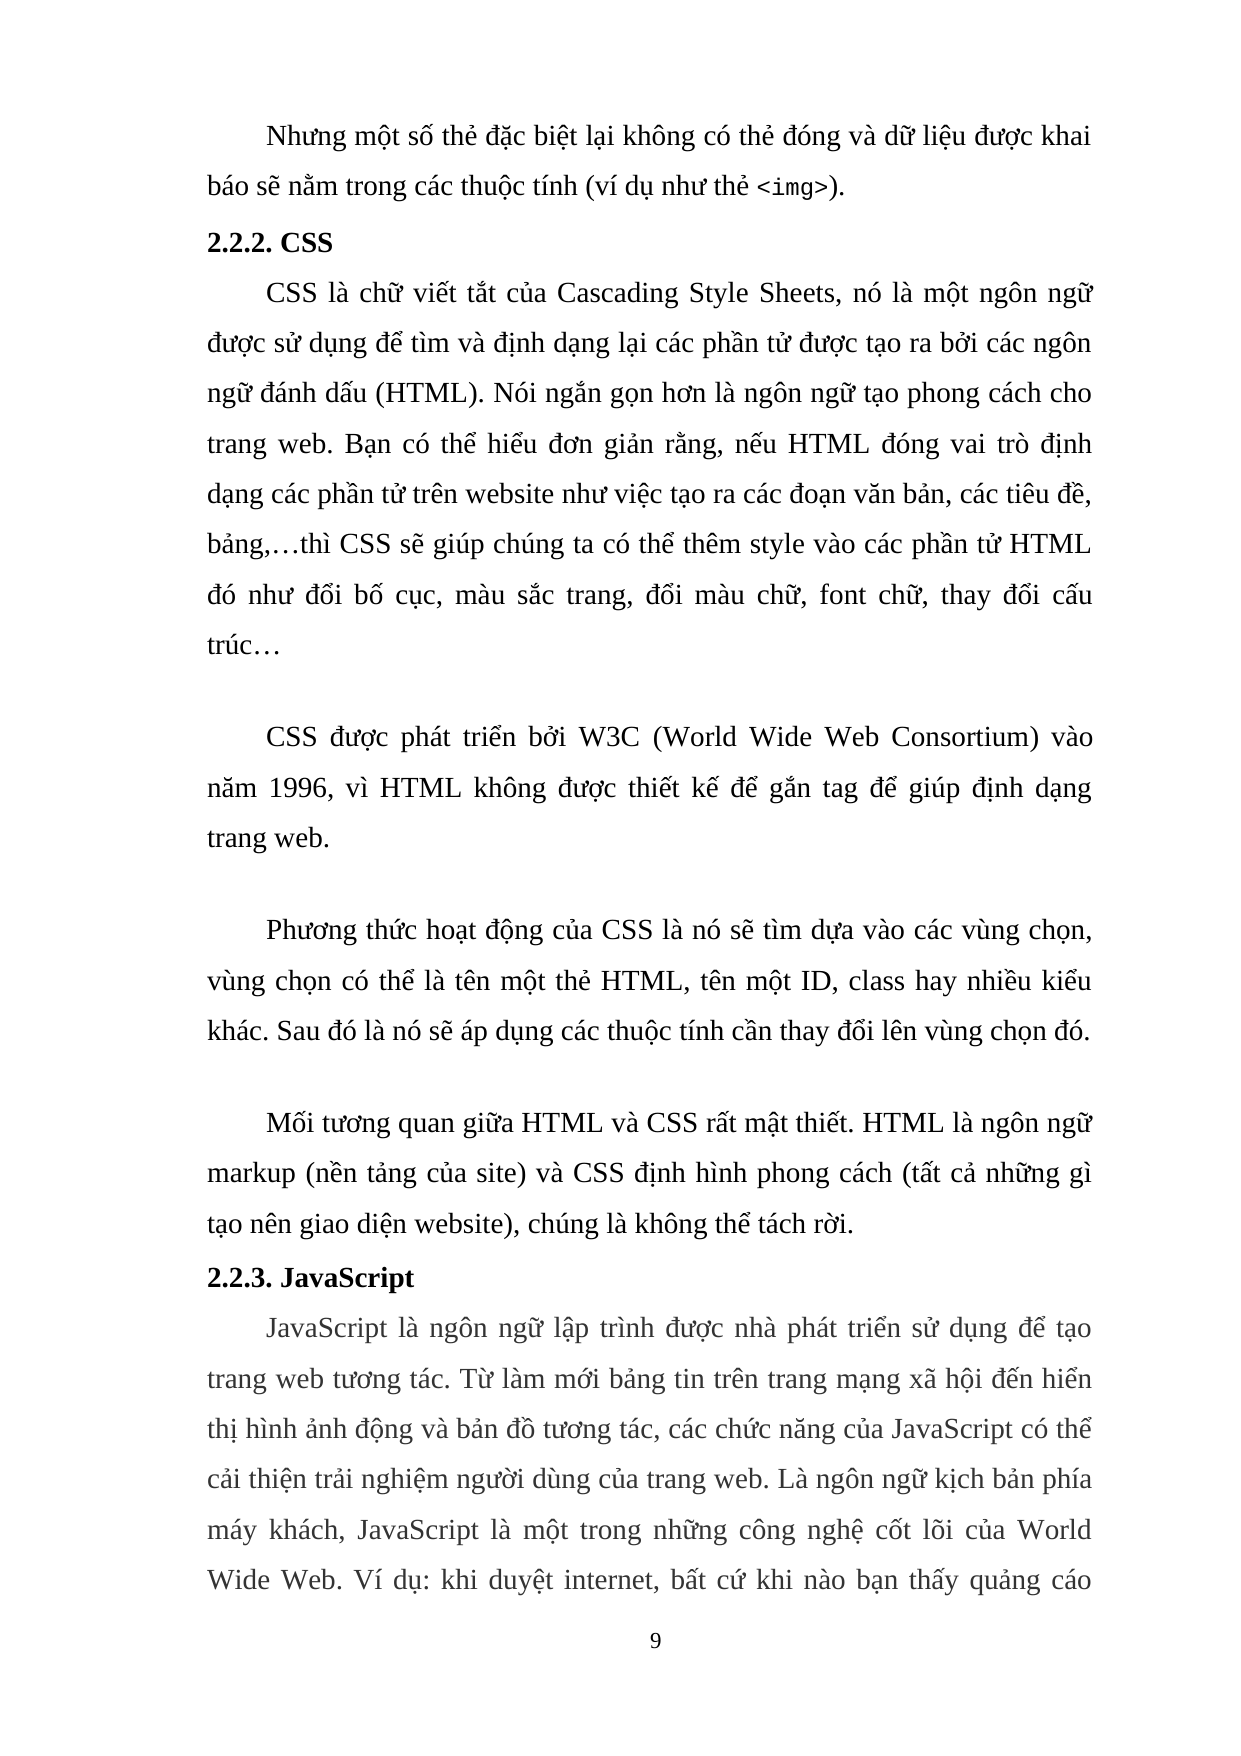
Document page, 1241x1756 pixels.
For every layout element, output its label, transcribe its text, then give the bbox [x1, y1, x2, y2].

text CSS là chữ viết tắt của Cascading Style Sheets, nó là một ngôn ngữ được sử dụng để tìm và định dạng lại các phần tử được tạo ra bởi các ngôn ngữ đánh dấu (HTML). Nói ngắn gọn hơn là ngôn ngữ tạo phong cách cho trang web. Bạn có thể hiểu đơn giản rằng, nếu HTML đóng vai trò định dạng các phần tử trên website như việc tạo ra các đoạn văn bản, các tiêu đề, bảng,…thì CSS sẽ giúp chúng ta có thể thêm style vào các phần tử HTML đó như đổi bố cục, màu sắc trang, đổi màu chữ, font chữ, thay đổi cấu trúc… [207, 275, 1093, 661]
text Nhưng một số thẻ đặc biệt lại không có thẻ đóng và dữ liệu được khai báo sẽ nằm trong các thuộc tính (ví dụ như thẻ <img>). [207, 118, 1093, 203]
subtitle 2.2.2. CSS [175, 225, 1136, 258]
text CSS được phát triển bởi W3C (World Wide Web Consortium) vào năm 1996, vì HTML không được thiết kế để gắn tag để giúp định dạng trang web. [207, 719, 1093, 854]
text Mối tương quan giữa HTML và CSS rất mật thiết. HTML là ngôn ngữ markup (nền tảng của site) và CSS định hình phong cách (tất cả những gì tạo nên giao diện website), chúng là không thể tách rời. [207, 1105, 1093, 1239]
text Phương thức hoạt động của CSS là nó sẽ tìm dựa vào các vùng chọn, vùng chọn có thể là tên một thẻ HTML, tên một ID, class hay nhiều kiểu khác. Sau đó là nó sẽ áp dụng các thuộc tính cần thay đổi lên vùng chọn đó. [207, 912, 1093, 1047]
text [207, 1311, 1093, 1596]
subtitle 2.2.3. JavaScript [175, 1260, 1136, 1294]
